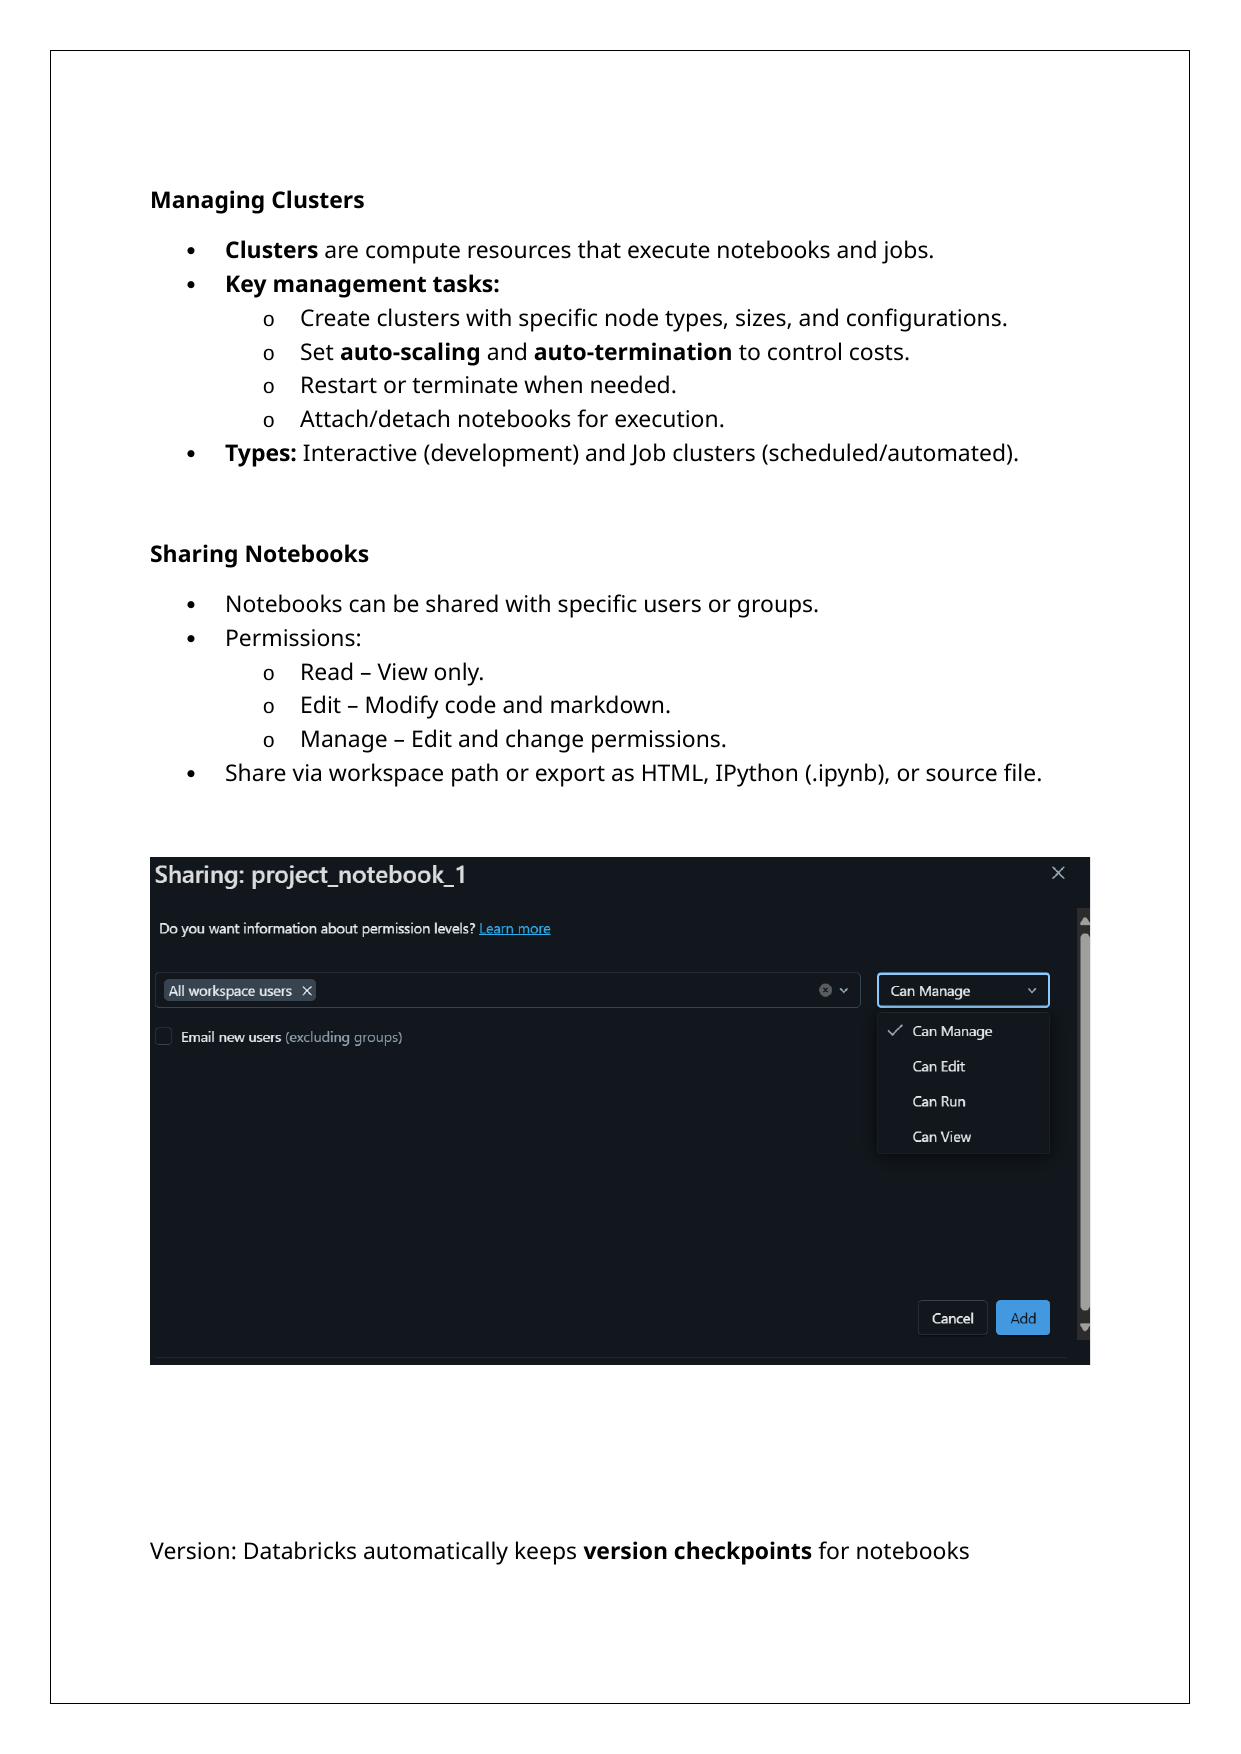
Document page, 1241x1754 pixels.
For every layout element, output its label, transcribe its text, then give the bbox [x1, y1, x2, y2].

list Attach/detach notebooks for execution. [262, 403, 1090, 434]
text Sharing Notebooks [150, 537, 1090, 569]
list Read – View only. [262, 655, 1090, 687]
list Notebooks can be shared with specific users or groups. [187, 588, 1090, 619]
list Set auto-scaling and auto-termination to control costs. [262, 335, 1090, 367]
list Manage – Edit and change permissions. [262, 723, 1090, 754]
picture [150, 857, 1091, 1365]
list Share via workspace path or export as HTML, IPython (.ipynb), or source file. [187, 757, 1090, 788]
text Managing Clusters [150, 150, 1090, 215]
list Permissions: [187, 622, 1090, 653]
list Clusters are compute resources that execute notebooks and jobs. [187, 234, 1090, 265]
text Version: Databricks automatically keeps version checkpoints for notebooks [150, 1535, 1090, 1566]
list Create clusters with specific node types, sizes, and configurations. [262, 302, 1090, 333]
list Key management tasks: [187, 268, 1090, 299]
list Types: Interactive (development) and Job clusters (scheduled/automated). [187, 437, 1090, 468]
list Restart or terminate when needed. [262, 369, 1090, 400]
list Edit – Modify code and markdown. [262, 689, 1090, 720]
